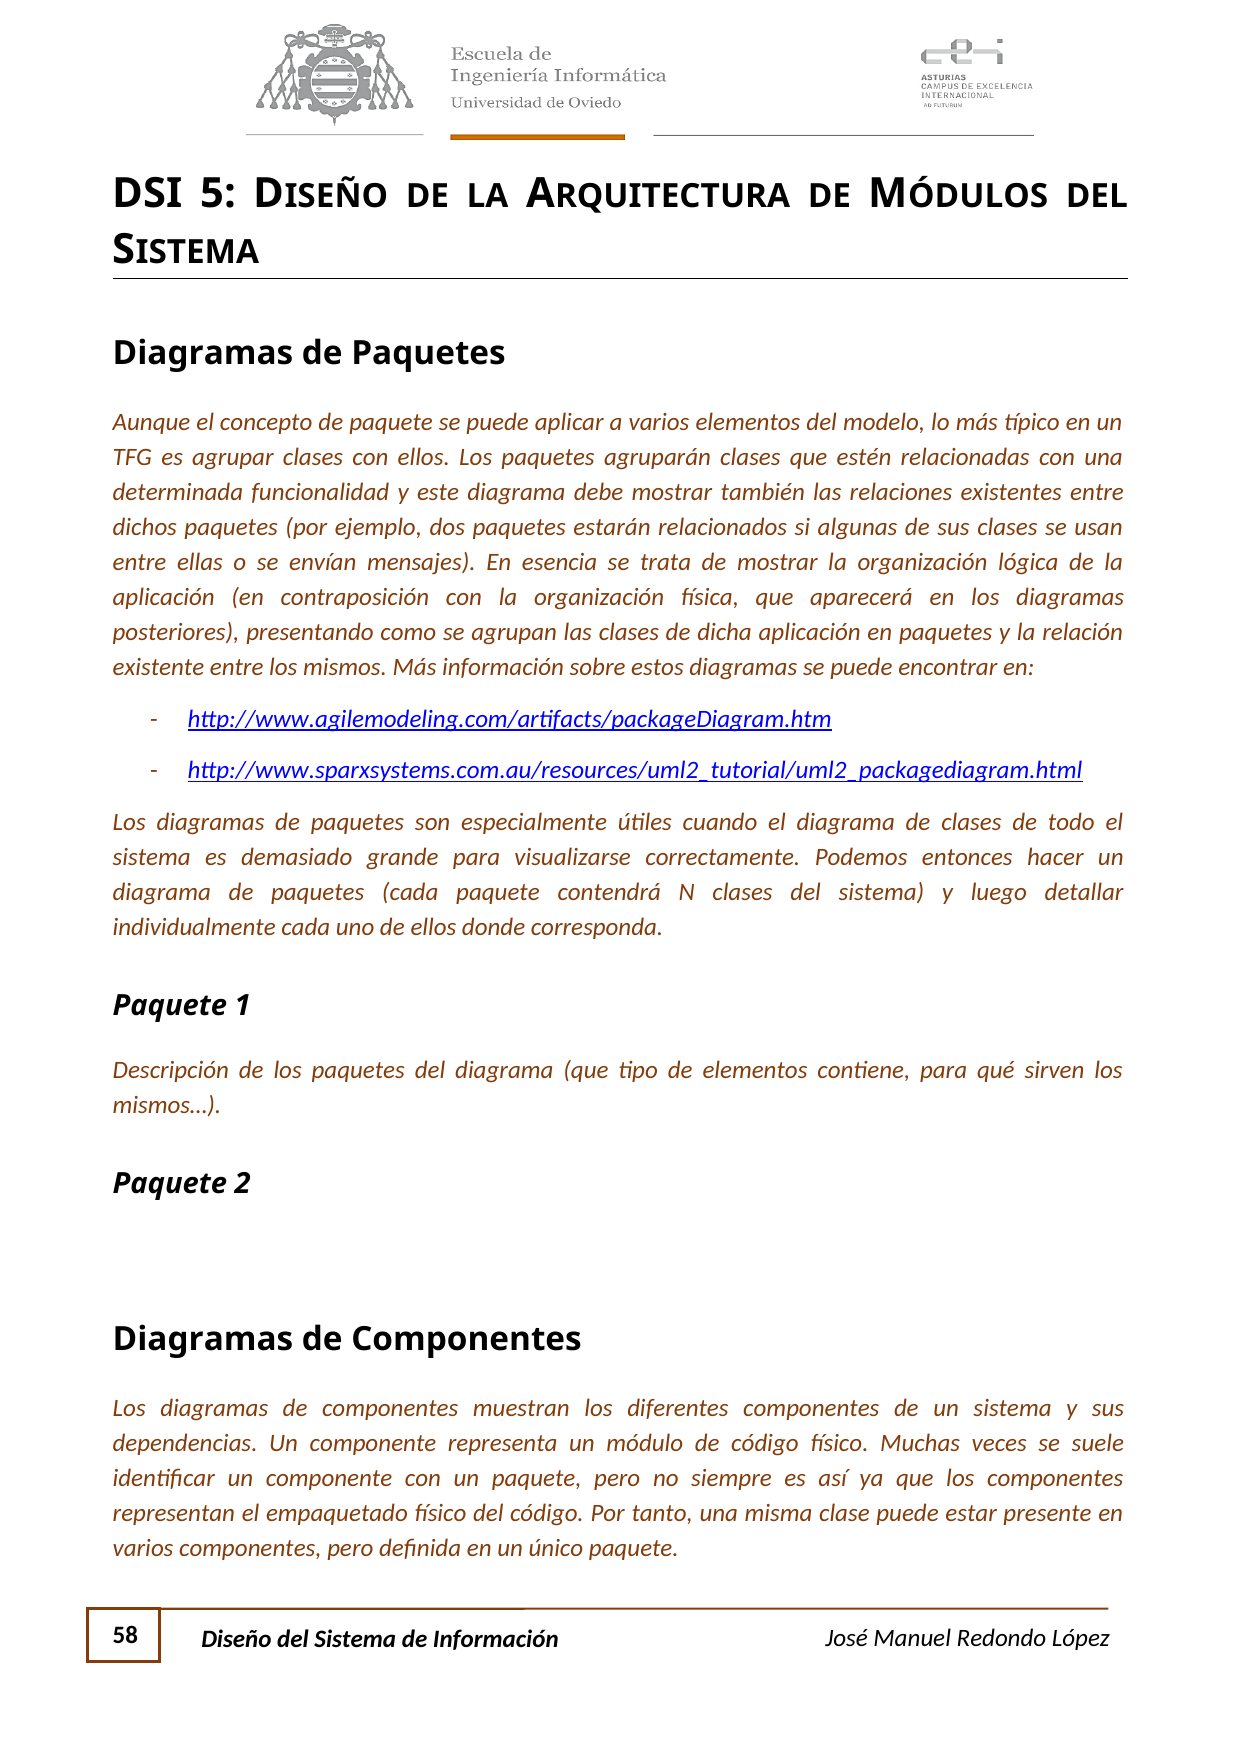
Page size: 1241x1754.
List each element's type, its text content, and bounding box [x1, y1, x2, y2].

text Los diagramas de componentes muestran los diferentes componentes de un sistema y sus dependencias. Un componente representa un módulo de código físico. Muchas veces se suele identificar un componente con un paquete, pero no siempre es así ya que los componentes representan el empaquetado físico del código. Por tanto, una misma clase puede estar presente en varios componentes, pero definida en un único paquete. [112, 1392, 1128, 1562]
subtitle Diagramas de Paquetes [112, 329, 1128, 374]
list http://www.sparxsystems.com.au/resources/uml2_tutorial/uml2_packagediagram.html [150, 755, 1128, 785]
subtitle DSI 5: Diseño de la Arquitectura de Módulos del Sistema [112, 162, 1128, 279]
subtitle Diagramas de Componentes [112, 1315, 1128, 1360]
list http://www.agilemodeling.com/artifacts/packageDiagram.htm [150, 703, 1128, 733]
subtitle Paquete 1 [112, 984, 1128, 1023]
text Descripción de los paquetes del diagrama (que tipo de elementos contiene, para qué sirven los mismos…). [112, 1054, 1128, 1120]
text Los diagramas de paquetes son especialmente útiles cuando el diagrama de clases de todo el sistema es demasiado grande para visualizarse correctamente. Podemos entonces hacer un diagrama de paquetes (cada paquete contendrá N clases del sistema) y luego detallar individualmente cada uno de ellos donde corresponda. [112, 806, 1128, 942]
subtitle Paquete 2 [112, 1162, 1128, 1202]
text Aunque el concepto de paquete se puede aplicar a varios elementos del modelo, lo más típico en un TFG es agrupar clases con ellos. Los paquetes agruparán clases que estén relacionadas con una determinada funcionalidad y este diagrama debe mostrar también las relaciones existentes entre dichos paquetes (por ejemplo, dos paquetes estarán relacionados si algunas de sus clases se usan entre ellas o se envían mensajes). En esencia se trata de mostrar la organización lógica de la aplicación (en contraposición con la organización física, que aparecerá en los diagramas posteriores), presentando como se agrupan las clases de dicha aplicación en paquetes y la relación existente entre los mismos. Más información sobre estos diagramas se puede encontrar en: [112, 406, 1128, 682]
picture [181, 14, 1099, 150]
